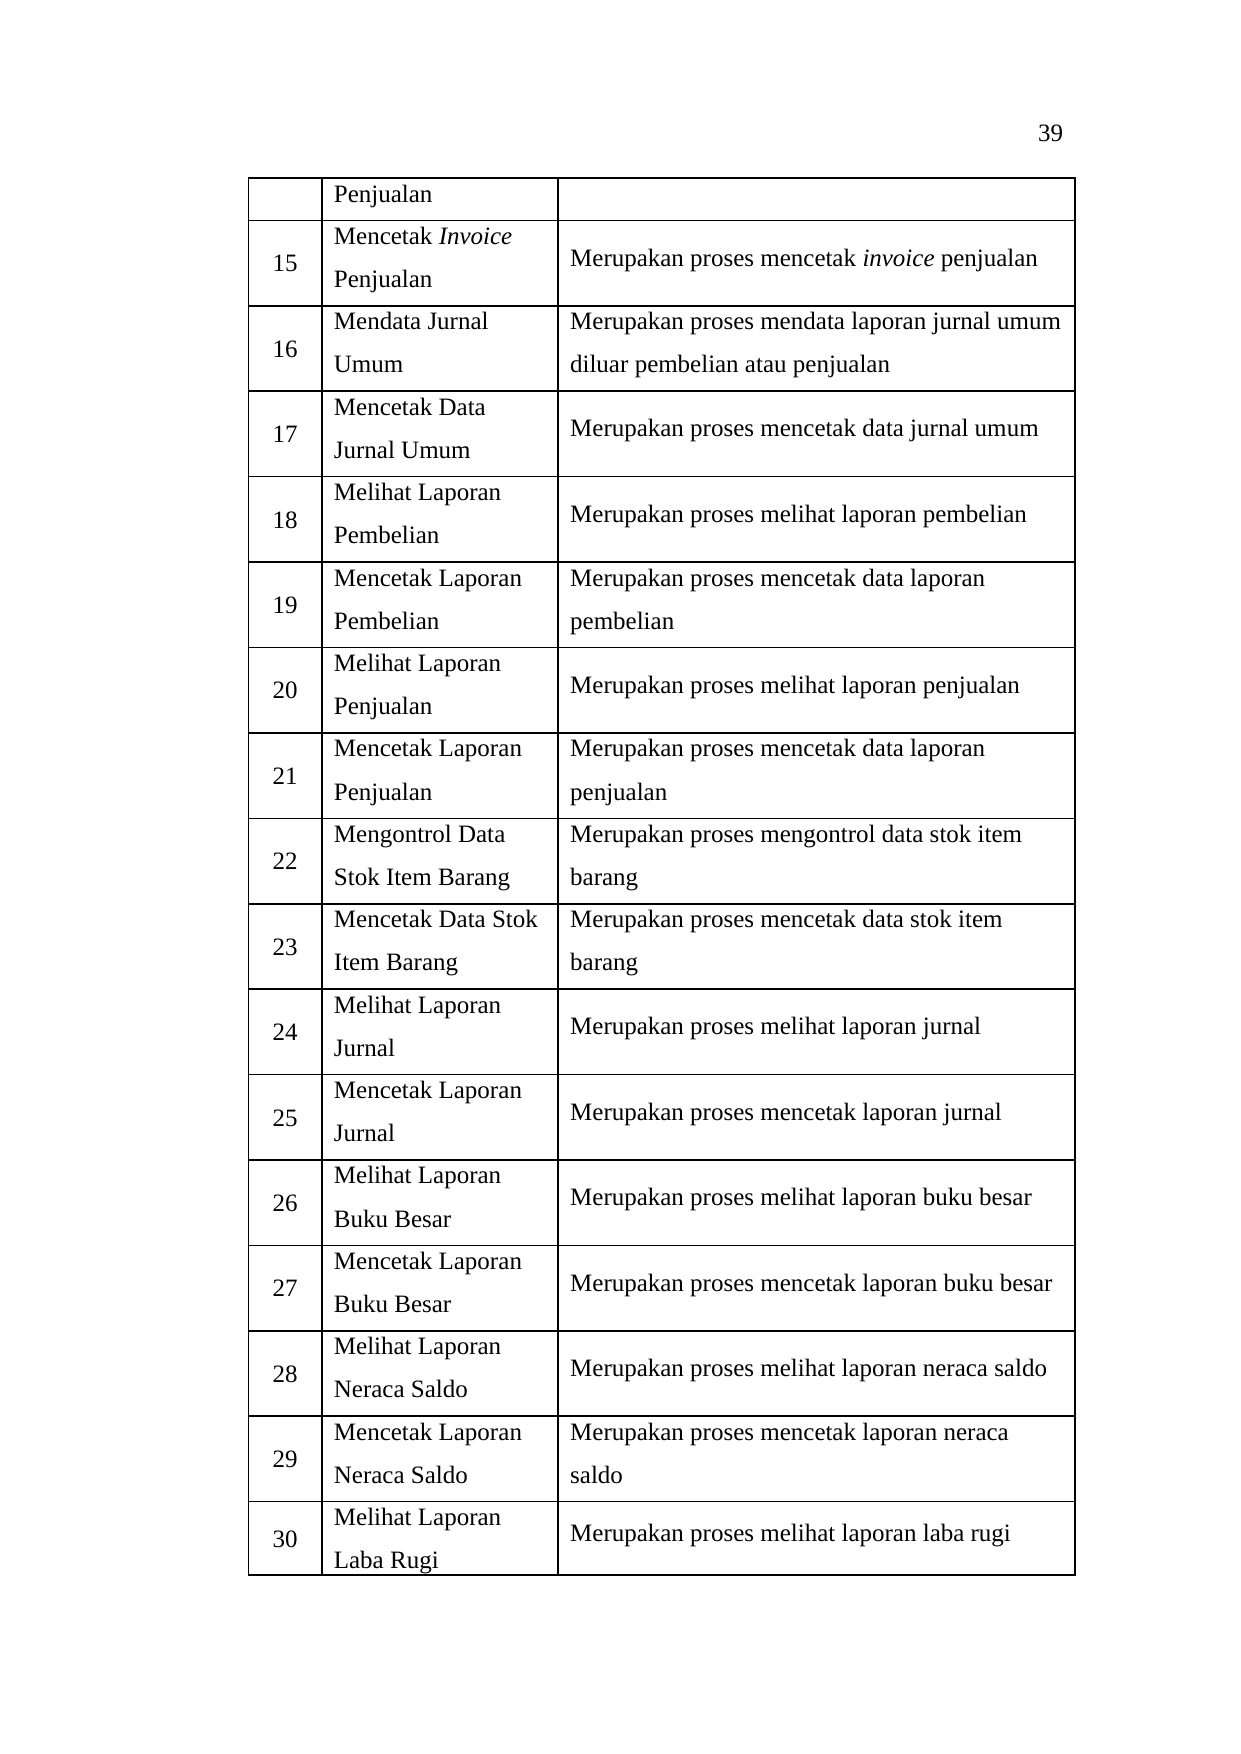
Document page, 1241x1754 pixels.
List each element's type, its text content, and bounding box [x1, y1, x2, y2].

table_cell 19 [249, 563, 321, 647]
table_cell Merupakan proses mencetak laporan buku besar [559, 1246, 1074, 1330]
table_cell Merupakan proses melihat laporan buku besar [559, 1161, 1074, 1244]
table_cell Melihat Laporan Buku Besar [323, 1161, 557, 1244]
table_cell Merupakan proses mencetak data laporan penjualan [559, 734, 1074, 817]
table_cell 21 [249, 734, 321, 817]
table_cell Merupakan proses mengontrol data stok item barang [559, 819, 1074, 903]
table_cell Mencetak Laporan Jurnal [323, 1075, 557, 1159]
table_cell Merupakan proses mencetak laporan jurnal [559, 1075, 1074, 1159]
table_cell Melihat Laporan Laba Rugi [323, 1502, 557, 1574]
table_cell Merupakan proses melihat laporan laba rugi [559, 1502, 1074, 1574]
table_cell Melihat Laporan Penjualan [323, 648, 557, 732]
table_cell 14 [249, 179, 321, 219]
table_cell Mencetak Laporan Pembelian [323, 563, 557, 647]
table_cell 29 [249, 1417, 321, 1501]
table_cell 15 [249, 221, 321, 305]
table_cell Merupakan proses mencetak invoice penjualan [559, 221, 1074, 305]
table_cell 18 [249, 477, 321, 561]
table_cell Merupakan proses mencetak data jurnal umum [559, 392, 1074, 476]
table_cell Mencetak Laporan Penjualan [323, 734, 557, 817]
table_cell 27 [249, 1246, 321, 1330]
table_cell 30 [249, 1502, 321, 1574]
table_cell Merupakan proses melihat laporan jurnal [559, 990, 1074, 1074]
table_cell Mengontrol Data Stok Item Barang [323, 819, 557, 903]
table_cell Merupakan proses mencetak laporan neraca saldo [559, 1417, 1074, 1501]
table_cell Merupakan proses mencetak data laporan pembelian [559, 563, 1074, 647]
table_cell Merupakan proses melihat laporan pembelian [559, 477, 1074, 561]
table_cell 26 [249, 1161, 321, 1244]
table_cell Merupakan proses mencetak data stok item barang [559, 905, 1074, 988]
table_cell Melihat Laporan Jurnal [323, 990, 557, 1074]
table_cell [559, 179, 1074, 219]
table_cell Mencetak Invoice Penjualan [323, 221, 557, 305]
table_cell Mencetak Laporan Buku Besar [323, 1246, 557, 1330]
table_cell Merupakan proses melihat laporan neraca saldo [559, 1332, 1074, 1415]
table_cell 20 [249, 648, 321, 732]
table_cell 28 [249, 1332, 321, 1415]
table_cell Melihat Laporan Pembelian [323, 477, 557, 561]
table_cell 16 [249, 307, 321, 390]
table_cell 23 [249, 905, 321, 988]
table_cell 17 [249, 392, 321, 476]
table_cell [323, 179, 557, 219]
table_cell Melihat Laporan Neraca Saldo [323, 1332, 557, 1415]
table_cell 22 [249, 819, 321, 903]
table_cell Mencetak Data Stok Item Barang [323, 905, 557, 988]
table_cell 24 [249, 990, 321, 1074]
table_cell Mendata Jurnal Umum [323, 307, 557, 390]
table_cell 25 [249, 1075, 321, 1159]
table_cell Mencetak Data Jurnal Umum [323, 392, 557, 476]
table_cell Merupakan proses melihat laporan penjualan [559, 648, 1074, 732]
table_cell Merupakan proses mendata laporan jurnal umum diluar pembelian atau penjualan [559, 307, 1074, 390]
table_cell Mencetak Laporan Neraca Saldo [323, 1417, 557, 1501]
